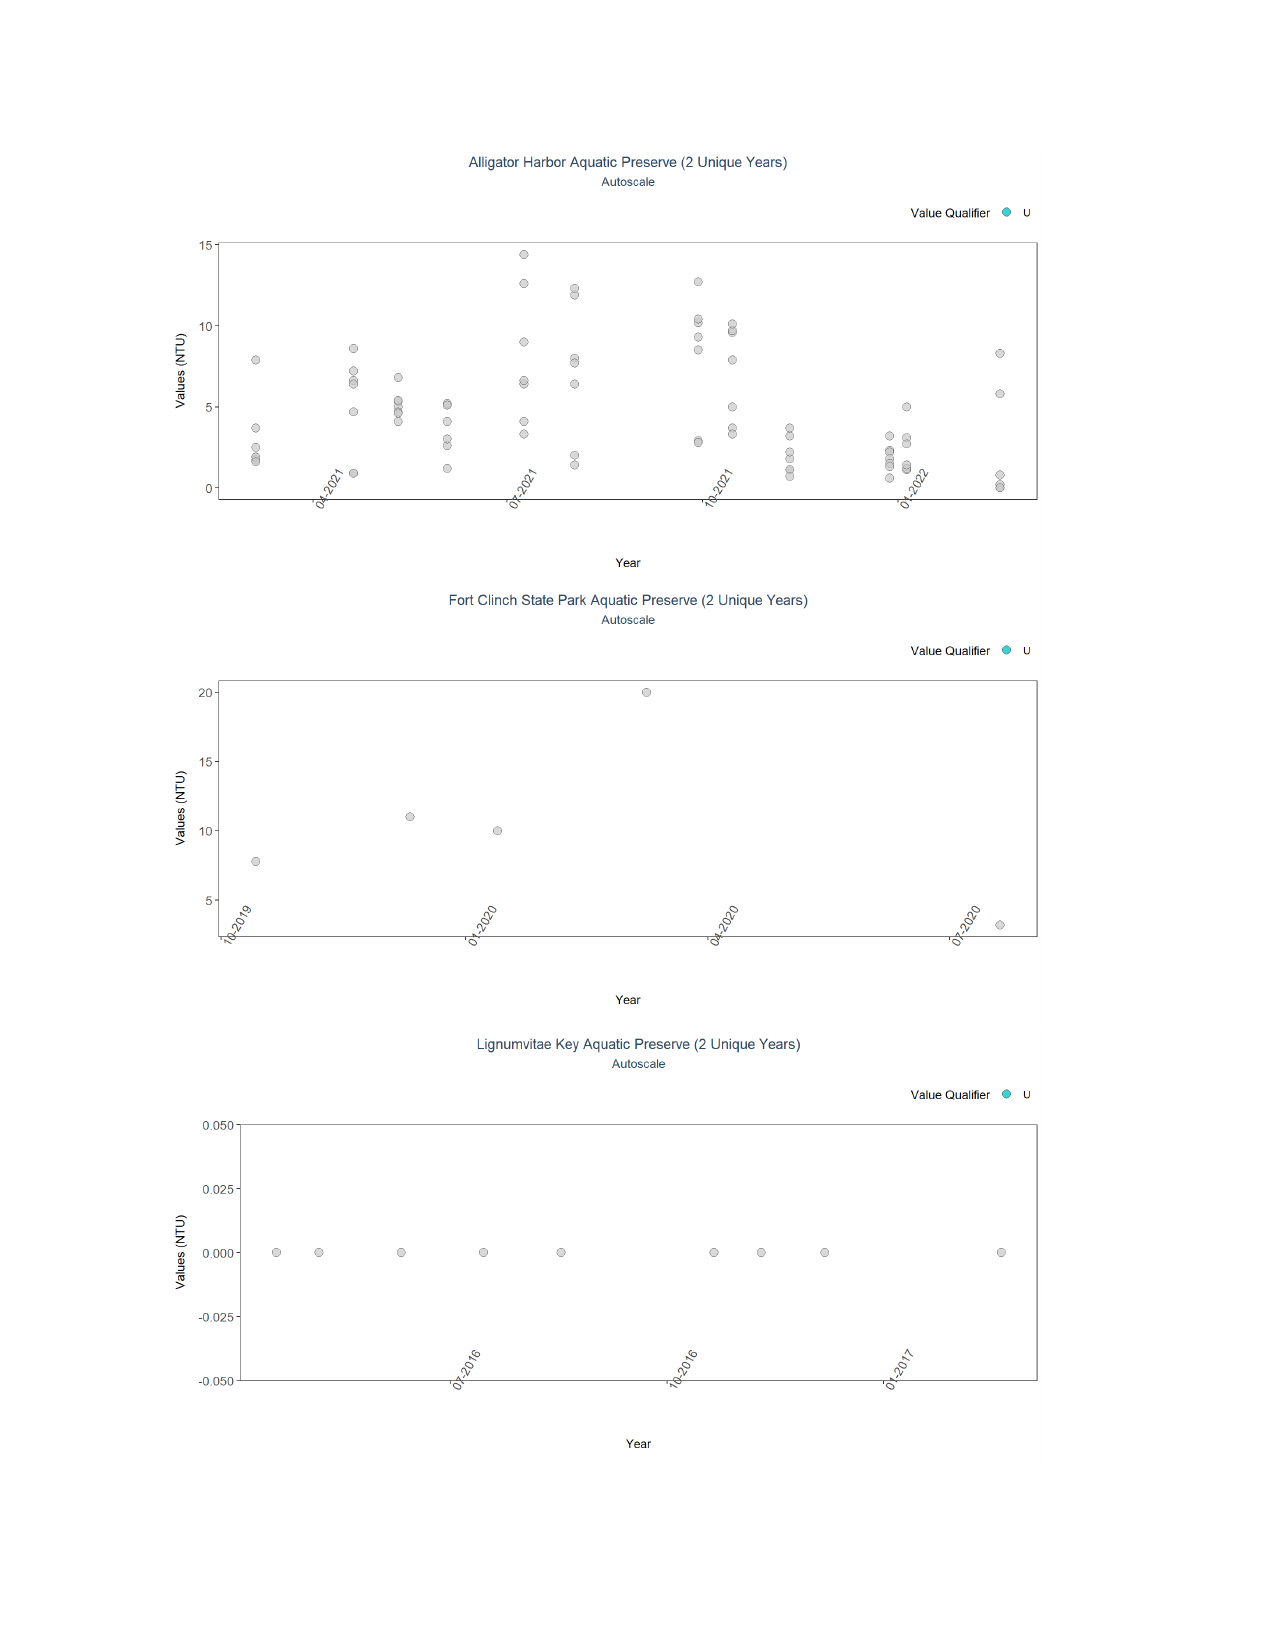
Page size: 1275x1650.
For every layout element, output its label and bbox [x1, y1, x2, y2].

picture [168, 150, 1044, 1025]
picture [168, 1031, 1044, 1469]
